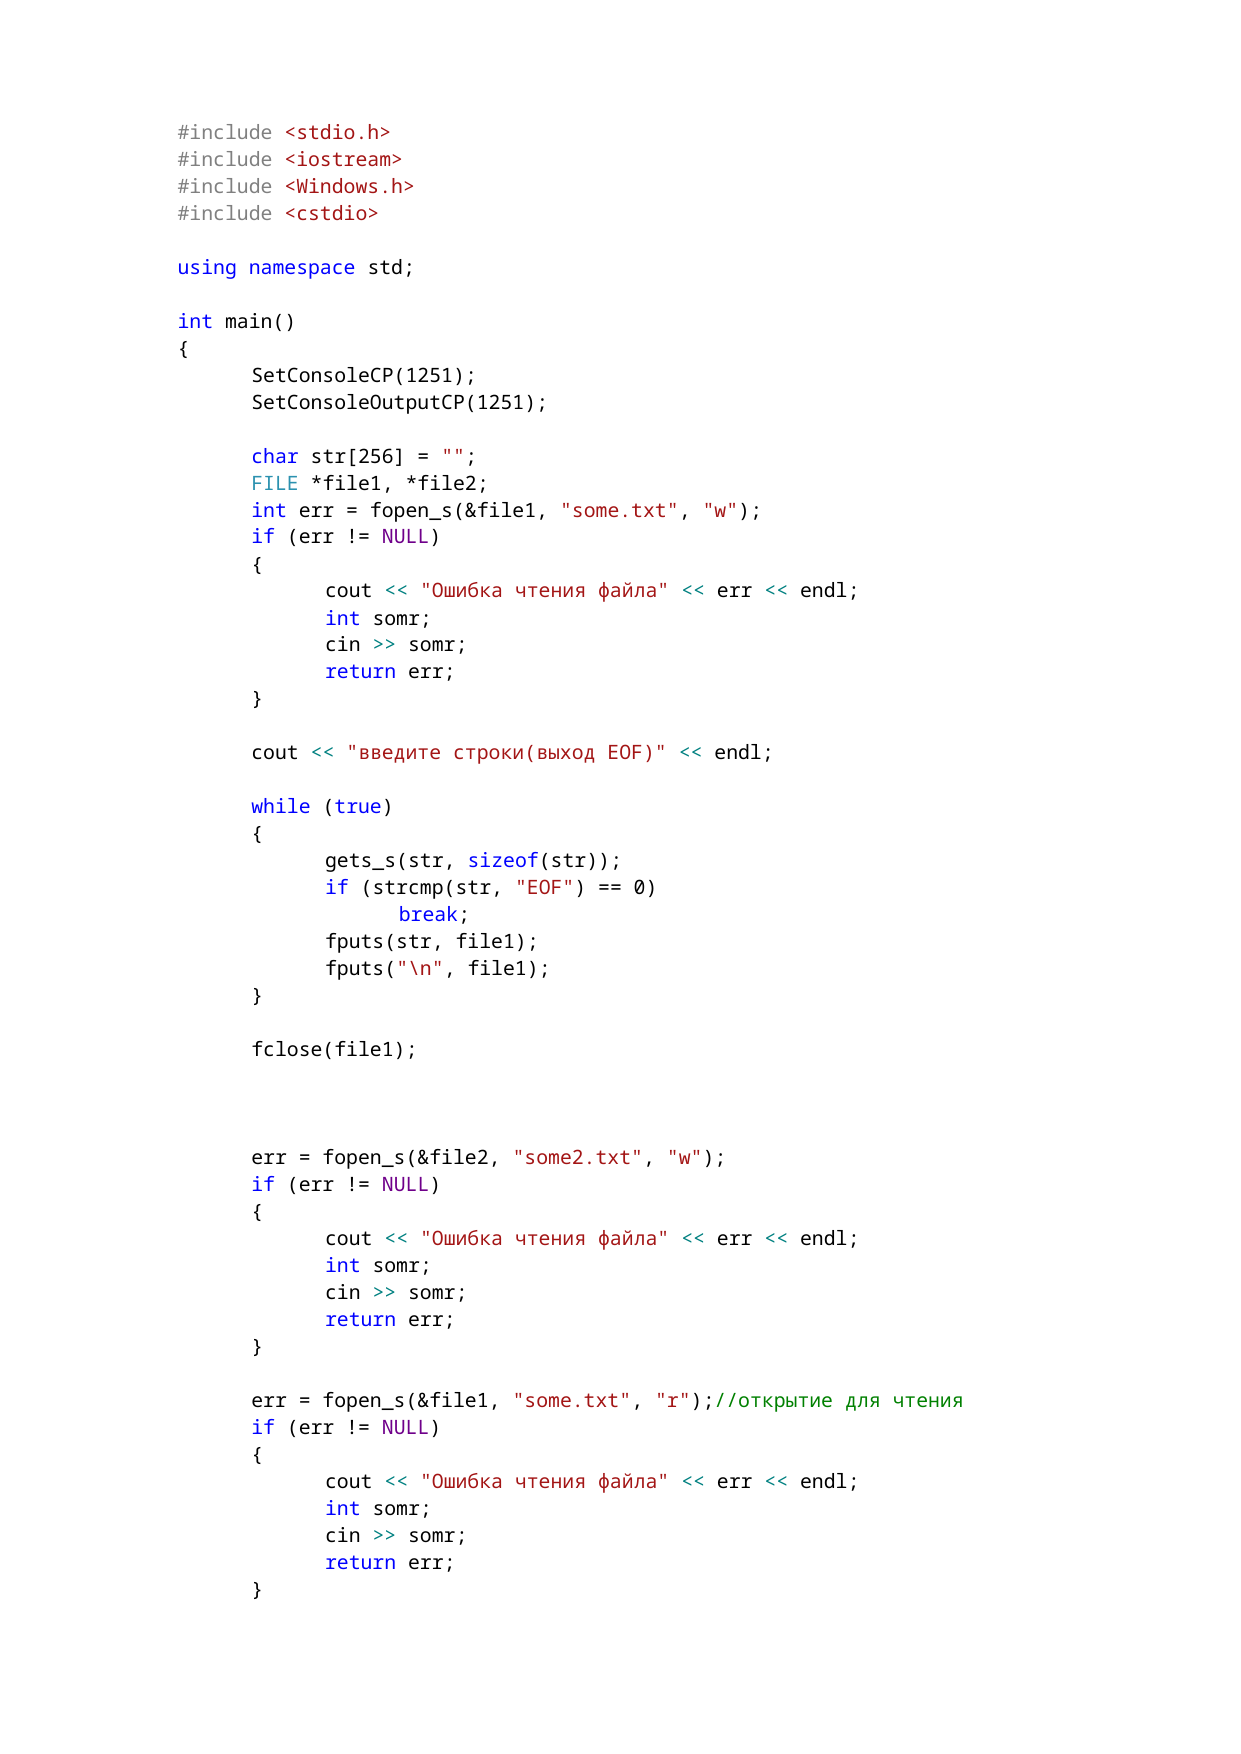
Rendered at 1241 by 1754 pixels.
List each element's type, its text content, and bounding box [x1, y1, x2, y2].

text fputs("\n", file1); [177, 954, 1152, 981]
text gets_s(str, sizeof(str)); [177, 847, 1152, 873]
text if (err != NULL) [177, 1170, 1152, 1197]
text int somr; [177, 1494, 1152, 1521]
text #include <Windows.h> [177, 172, 1152, 199]
text while (true) [177, 793, 1152, 819]
text } [177, 981, 1152, 1008]
text return err; [177, 1548, 1152, 1575]
text cout << "введите строки(выход EOF)" << endl; [177, 739, 1152, 766]
text cout << "Ошибка чтения файла" << err << endl; [177, 577, 1152, 604]
text { [177, 550, 1152, 577]
text if (err != NULL) [177, 523, 1152, 550]
text } [177, 1575, 1152, 1602]
text fputs(str, file1); [177, 927, 1152, 954]
text fclose(file1); [177, 1035, 1152, 1062]
text FILE *file1, *file2; [177, 469, 1152, 496]
text err = fopen_s(&file2, "some2.txt", "w"); [177, 1143, 1152, 1170]
text } [177, 685, 1152, 712]
text #include <cstdio> [177, 199, 1152, 226]
text } [177, 1332, 1152, 1359]
text int err = fopen_s(&file1, "some.txt", "w"); [177, 496, 1152, 523]
text SetConsoleOutputCP(1251); [177, 388, 1152, 415]
text { [177, 1197, 1152, 1224]
text int main() [177, 307, 1152, 334]
text cin >> somr; [177, 631, 1152, 658]
text return err; [177, 1305, 1152, 1332]
text return err; [177, 658, 1152, 685]
text int somr; [177, 604, 1152, 631]
text if (strcmp(str, "EOF") == 0) [177, 873, 1152, 901]
text break; [177, 901, 1152, 927]
text #include <iostream> [177, 145, 1152, 172]
text { [177, 1440, 1152, 1467]
text cin >> somr; [177, 1278, 1152, 1305]
text { [177, 334, 1152, 361]
text err = fopen_s(&file1, "some.txt", "r");//открытие для чтения [177, 1386, 1152, 1413]
text { [177, 819, 1152, 847]
text cout << "Ошибка чтения файла" << err << endl; [177, 1224, 1152, 1251]
text using namespace std; [177, 253, 1152, 280]
text int somr; [177, 1251, 1152, 1278]
text if (err != NULL) [177, 1413, 1152, 1440]
text cout << "Ошибка чтения файла" << err << endl; [177, 1467, 1152, 1494]
text SetConsoleCP(1251); [177, 361, 1152, 388]
text cin >> somr; [177, 1521, 1152, 1548]
text char str[256] = ""; [177, 442, 1152, 469]
text #include <stdio.h> [177, 118, 1152, 145]
